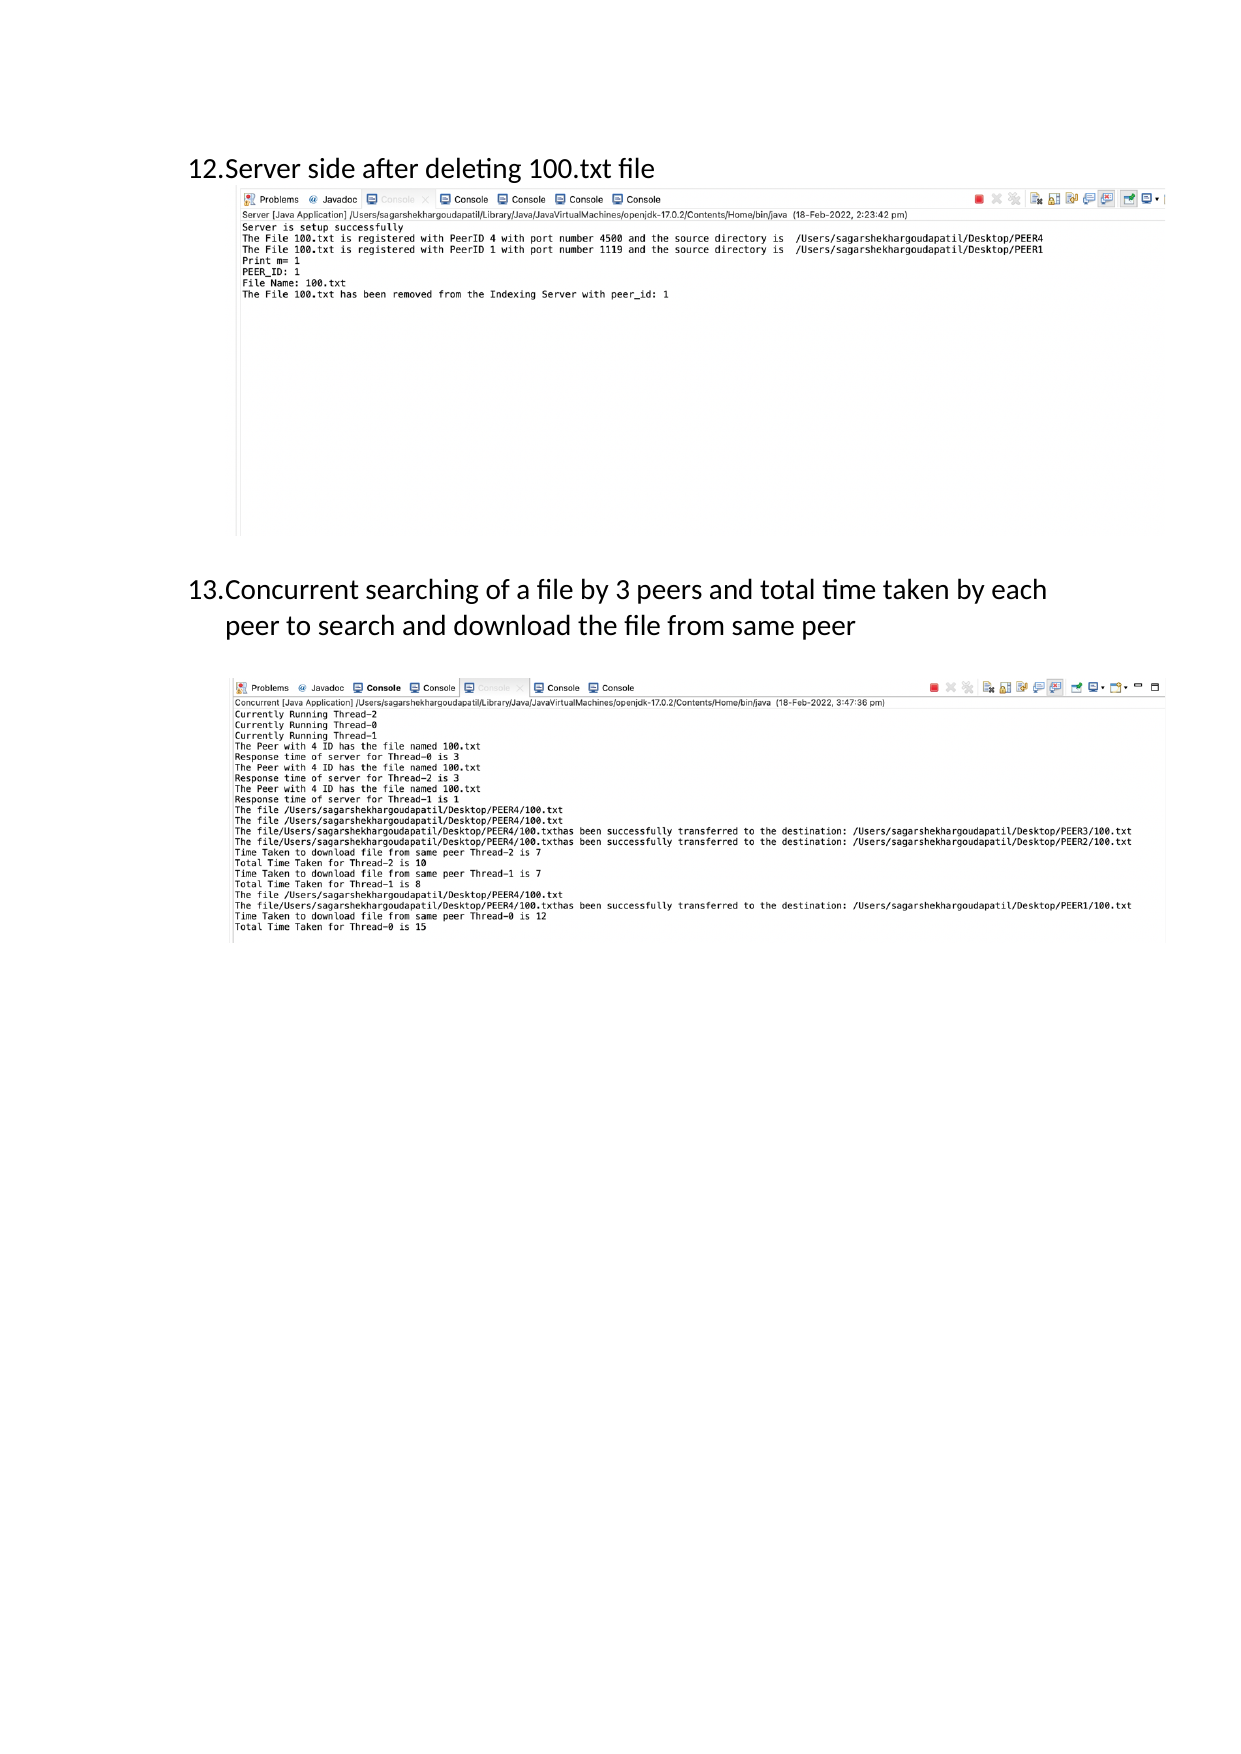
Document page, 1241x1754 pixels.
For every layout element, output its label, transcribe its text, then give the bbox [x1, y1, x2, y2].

picture [225, 185, 1166, 536]
list Concurrent searching of a file by 3 peers and total time taken by each peer to search and download the file from same peer [187, 571, 1090, 643]
picture [225, 678, 1166, 943]
list Server side after deleting 100.txt file [187, 150, 1090, 186]
